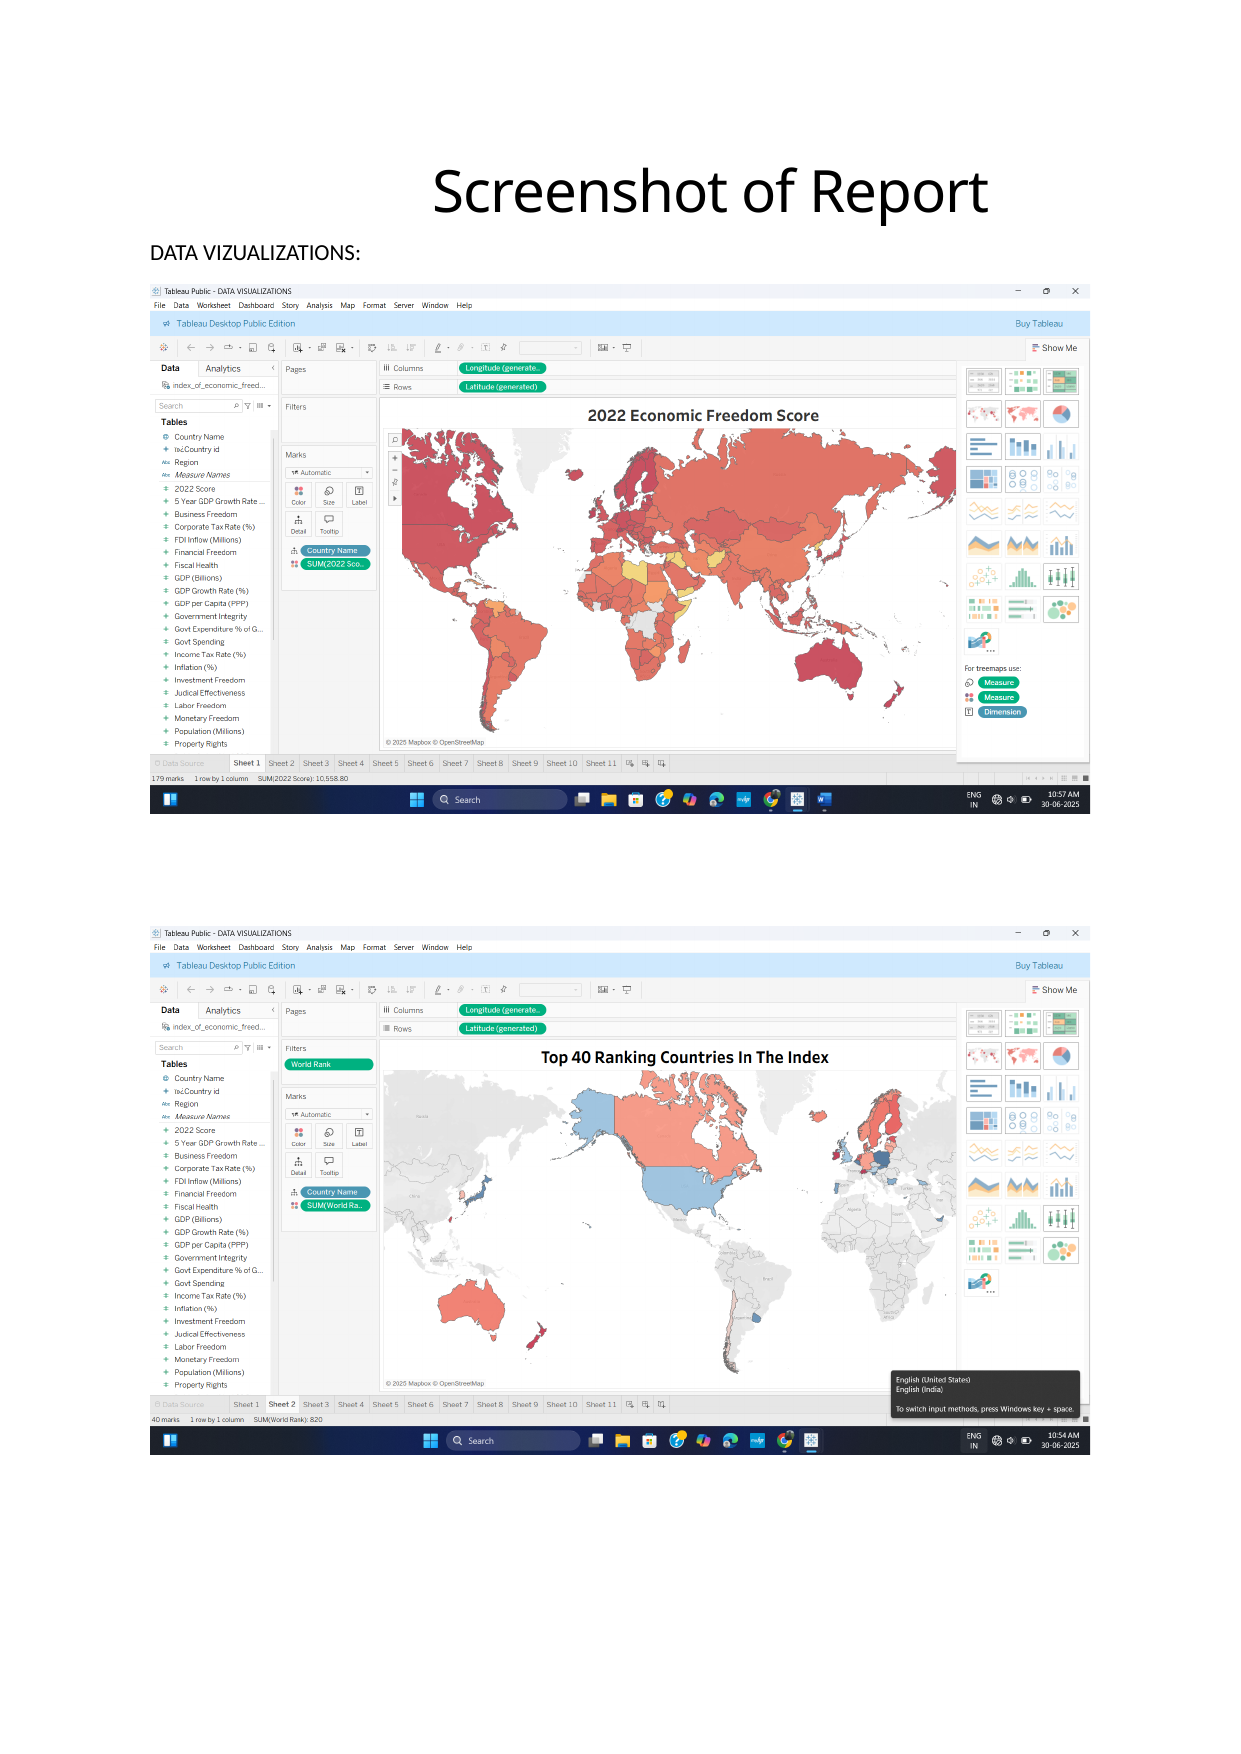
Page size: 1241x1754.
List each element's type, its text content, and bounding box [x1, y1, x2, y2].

picture [150, 284, 1091, 814]
title Screenshot of Report [150, 150, 1090, 229]
text DATA VIZUALIZATIONS: [150, 238, 1090, 266]
picture [150, 926, 1091, 1455]
